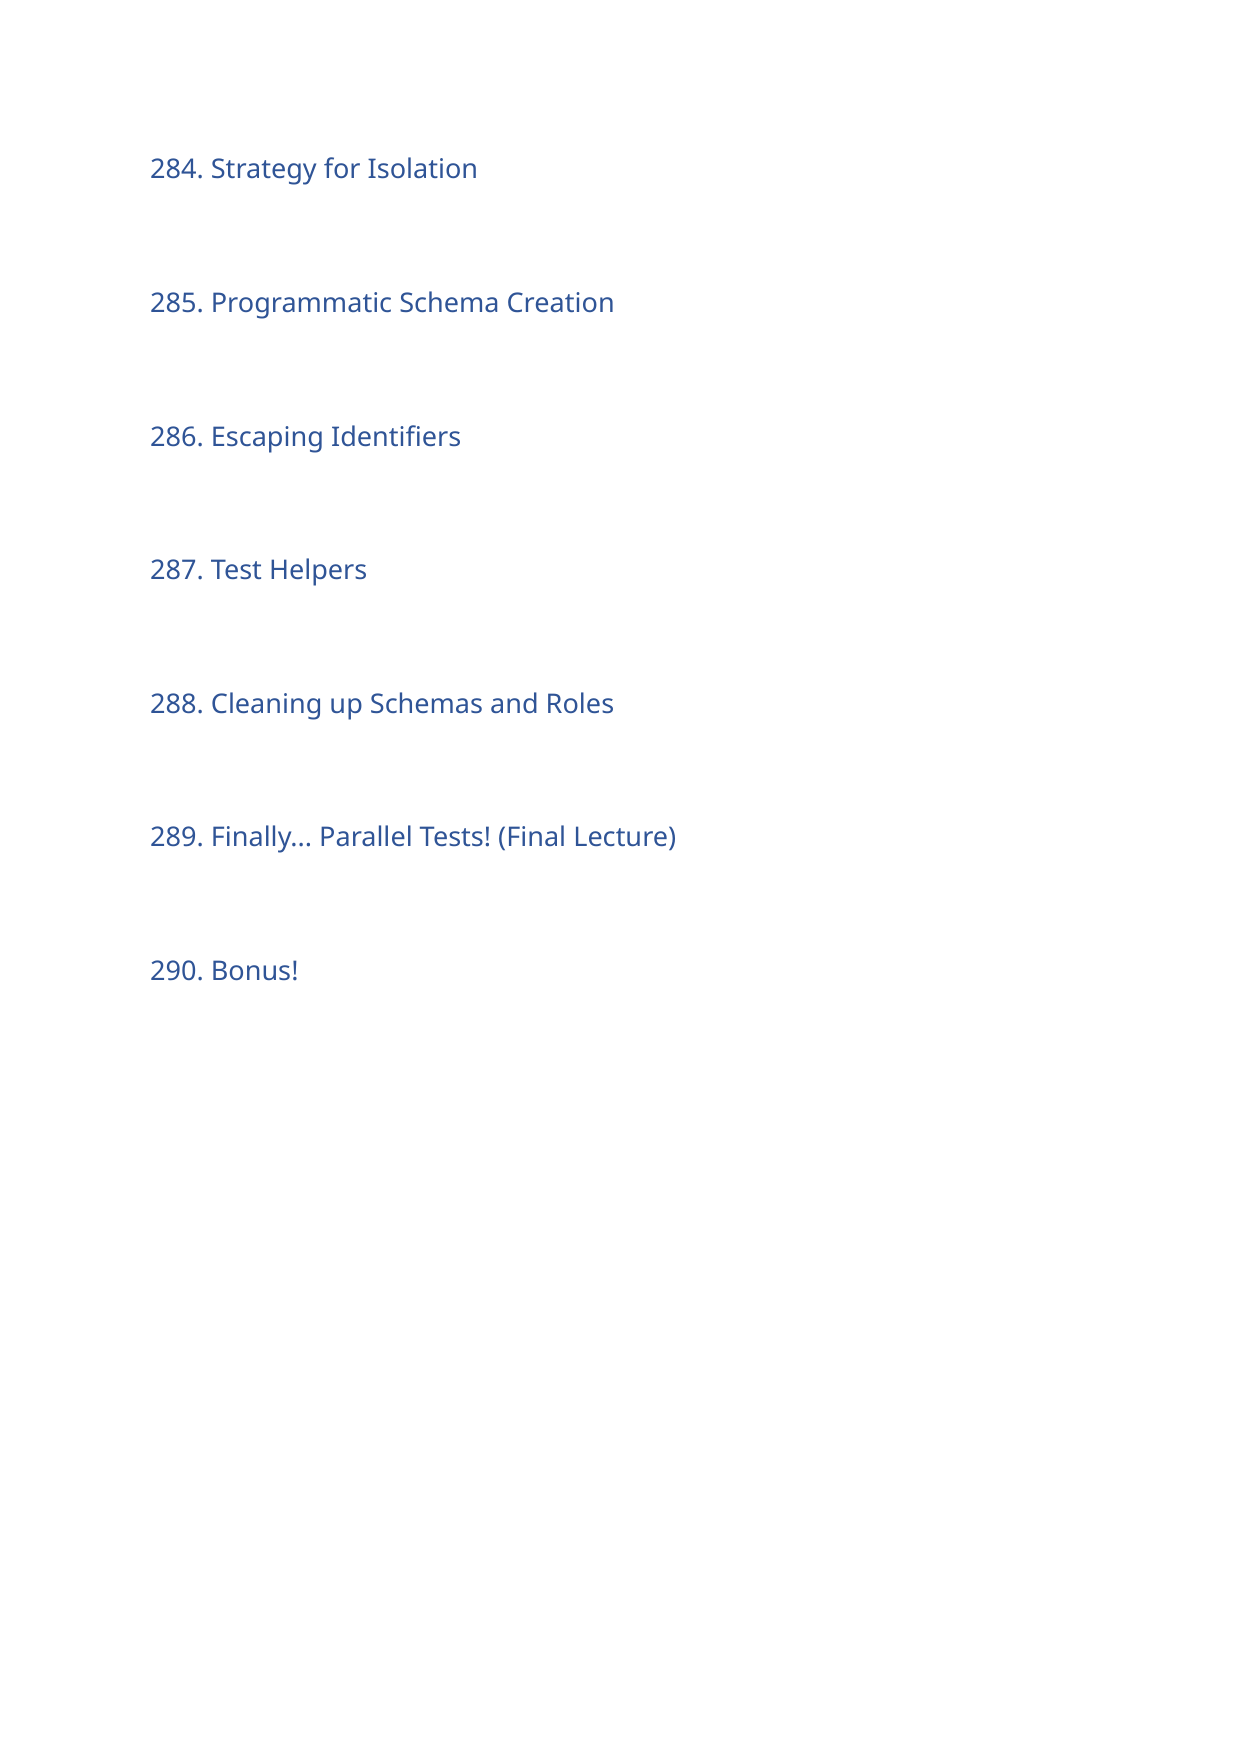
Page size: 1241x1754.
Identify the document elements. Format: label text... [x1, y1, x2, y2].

subtitle 287. Test Helpers [150, 551, 1090, 587]
subtitle 285. Programmatic Schema Creation [150, 283, 1090, 320]
subtitle 288. Cleaning up Schemas and Roles [150, 684, 1090, 721]
subtitle 286. Escaping Identifiers [150, 417, 1090, 454]
subtitle 290. Bonus! [150, 951, 1090, 988]
subtitle 284. Strategy for Isolation [150, 150, 1090, 187]
subtitle 289. Finally... Parallel Tests! (Final Lecture) [150, 818, 1090, 854]
